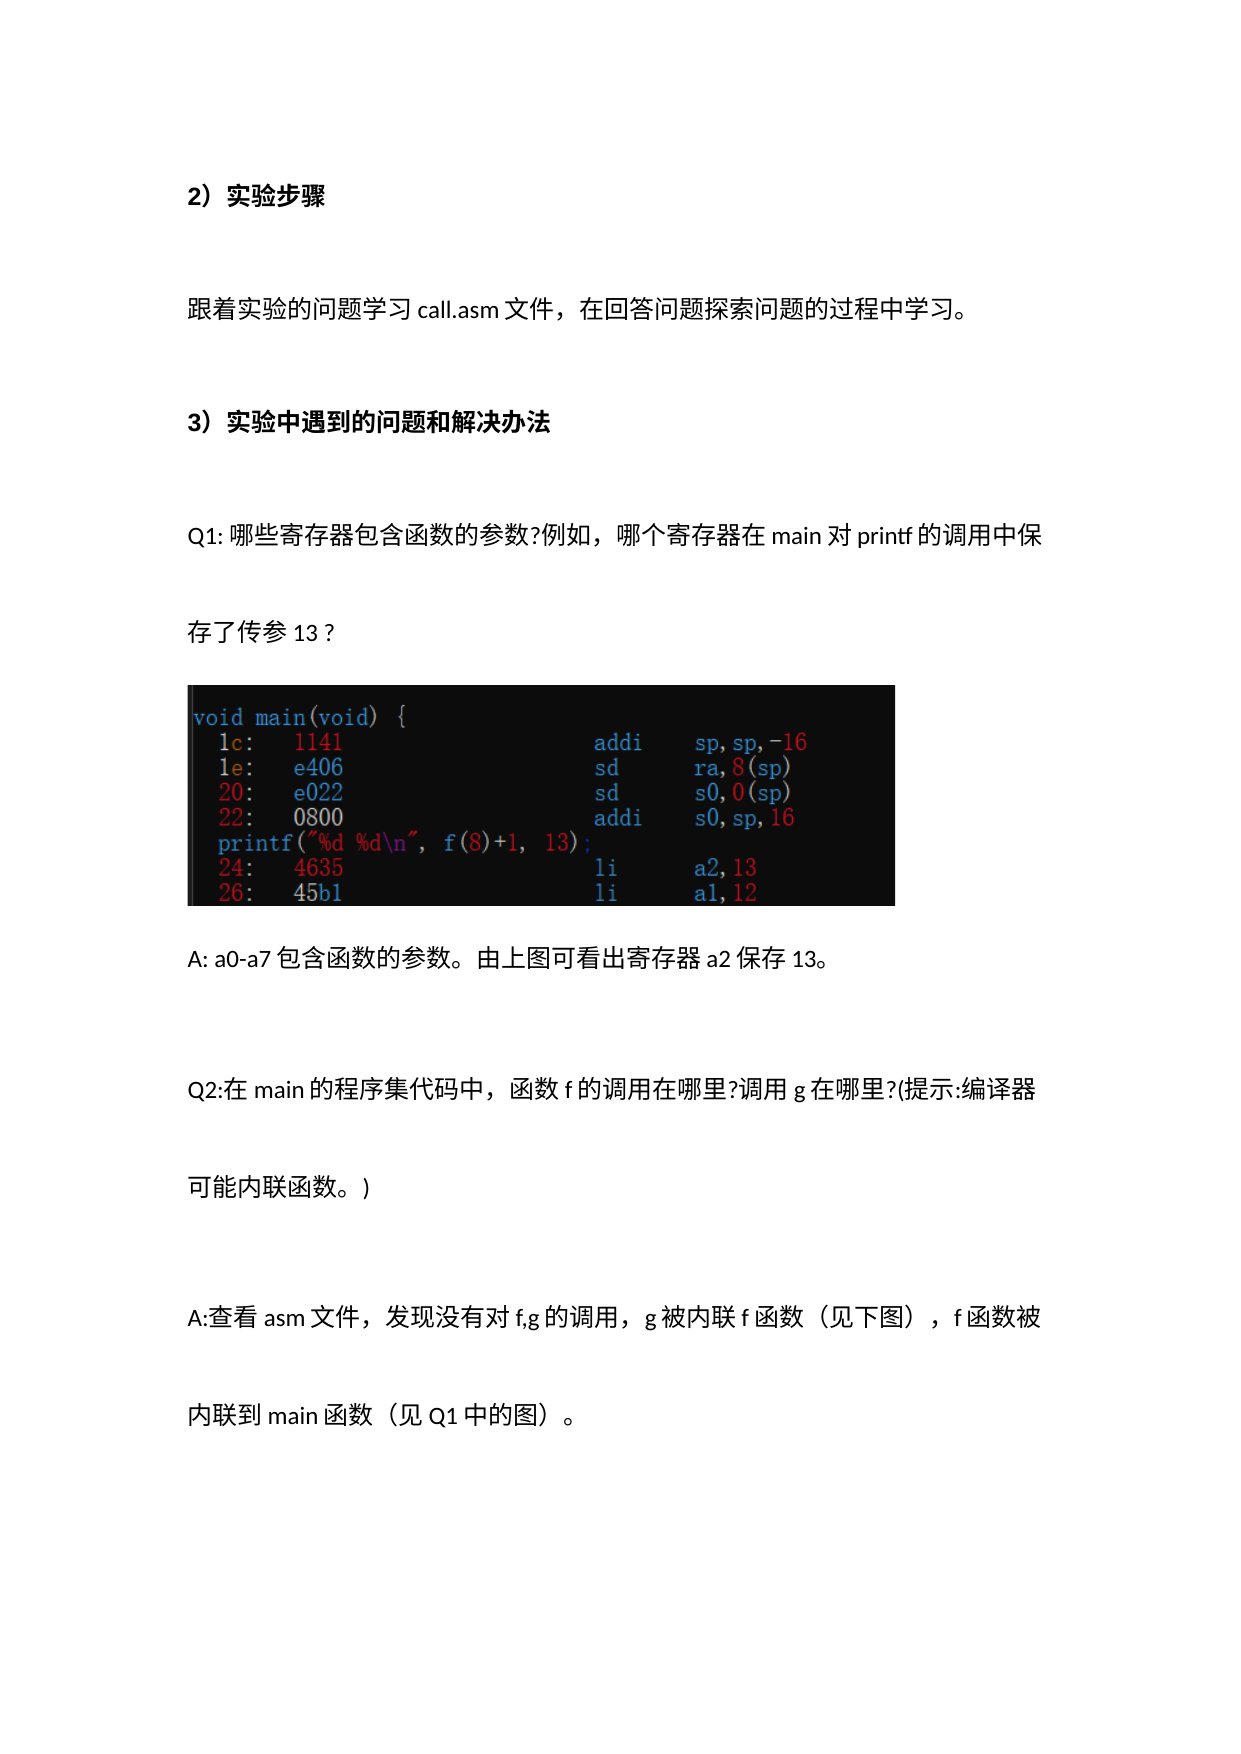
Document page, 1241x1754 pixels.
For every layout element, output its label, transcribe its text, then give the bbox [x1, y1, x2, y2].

picture [187, 685, 896, 906]
subtitle 实验中遇到的问题和解决办法 [187, 388, 1053, 453]
text 跟着实验的问题学习call.asm文件，在回答问题探索问题的过程中学习。 [187, 275, 1053, 340]
text A: a0-a7包含函数的参数。由上图可看出寄存器a2保存13。 [187, 924, 1053, 989]
subtitle 实验步骤 [187, 162, 1053, 227]
text Q2:在main的程序集代码中，函数f的调用在哪里?调用g在哪里?(提示:编译器可能内联函数。) [187, 1055, 1053, 1218]
text Q1: 哪些寄存器包含函数的参数?例如，哪个寄存器在main对printf的调用中保存了传参13 ? [187, 501, 1053, 663]
text A:查看asm文件，发现没有对f,g的调用，g被内联f函数（见下图），f函数被内联到main函数（见Q1中的图）。 [187, 1283, 1053, 1446]
